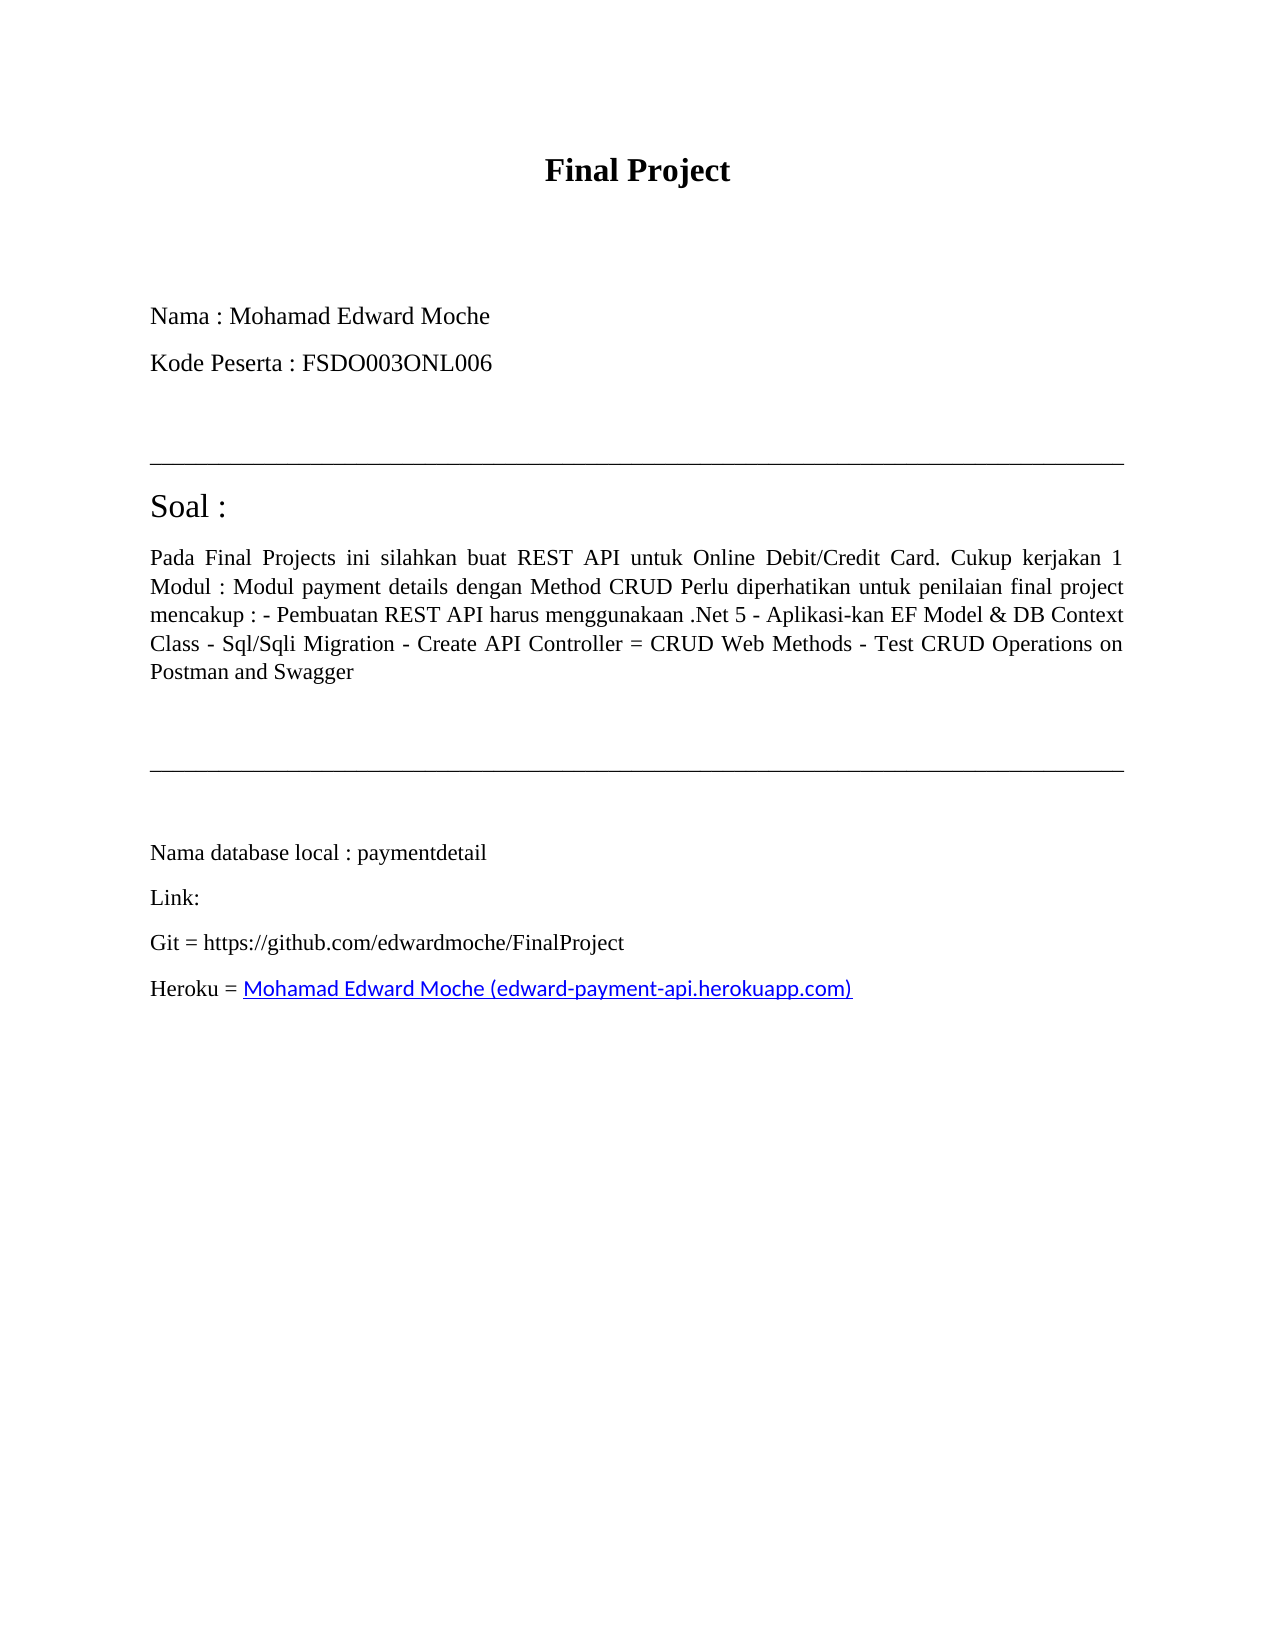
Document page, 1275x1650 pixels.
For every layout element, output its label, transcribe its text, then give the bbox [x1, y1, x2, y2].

text Heroku = Mohamad Edward Moche (edward-payment-api.herokuapp.com) [150, 974, 1125, 1002]
text _____________________________________________________________________________________ [150, 748, 1125, 775]
text Git = https://github.com/edwardmoche/FinalProject [150, 929, 1125, 955]
text Nama : Mohamad Edward Moche [150, 301, 1125, 329]
text Final Project [150, 150, 1125, 188]
text Pada Final Projects ini silahkan buat REST API untuk Online Debit/Credit Card. Cukup kerjakan 1 Modul : Modul payment details dengan Method CRUD Perlu diperhatikan untuk penilaian final project mencakup : - Pembuatan REST API harus menggunakaan .Net 5 - Aplikasi-kan EF Model & DB Context Class - Sql/Sqli Migration - Create API Controller = CRUD Web Methods - Test CRUD Operations on Postman and Swagger [150, 544, 1125, 684]
text Link: [150, 884, 1125, 910]
text Soal : [150, 486, 1125, 525]
text Nama database local : paymentdetail [150, 839, 1125, 865]
text Kode Peserta : FSDO003ONL006 [150, 348, 1125, 377]
text _____________________________________________________________________________________ [150, 441, 1125, 468]
